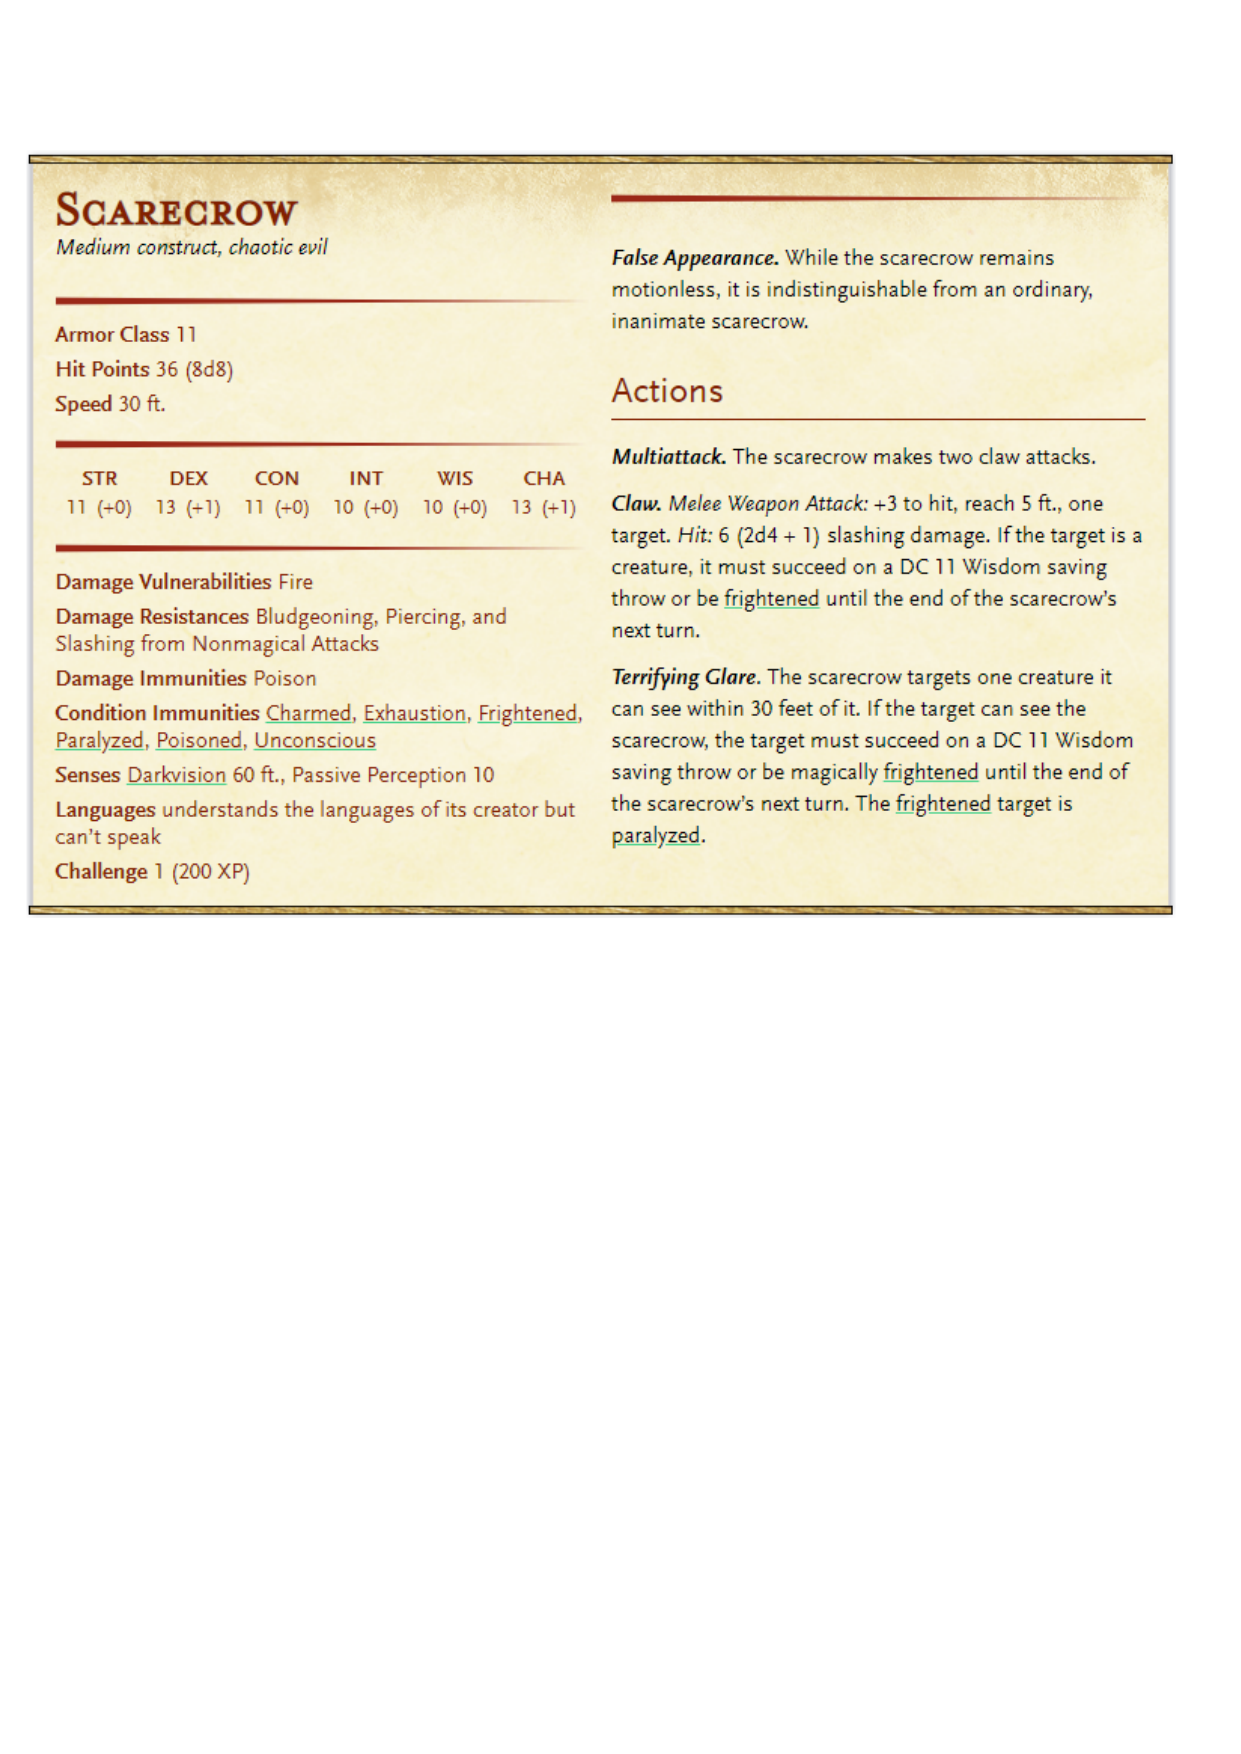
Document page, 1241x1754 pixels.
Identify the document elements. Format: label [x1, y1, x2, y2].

picture [26, 150, 1176, 918]
